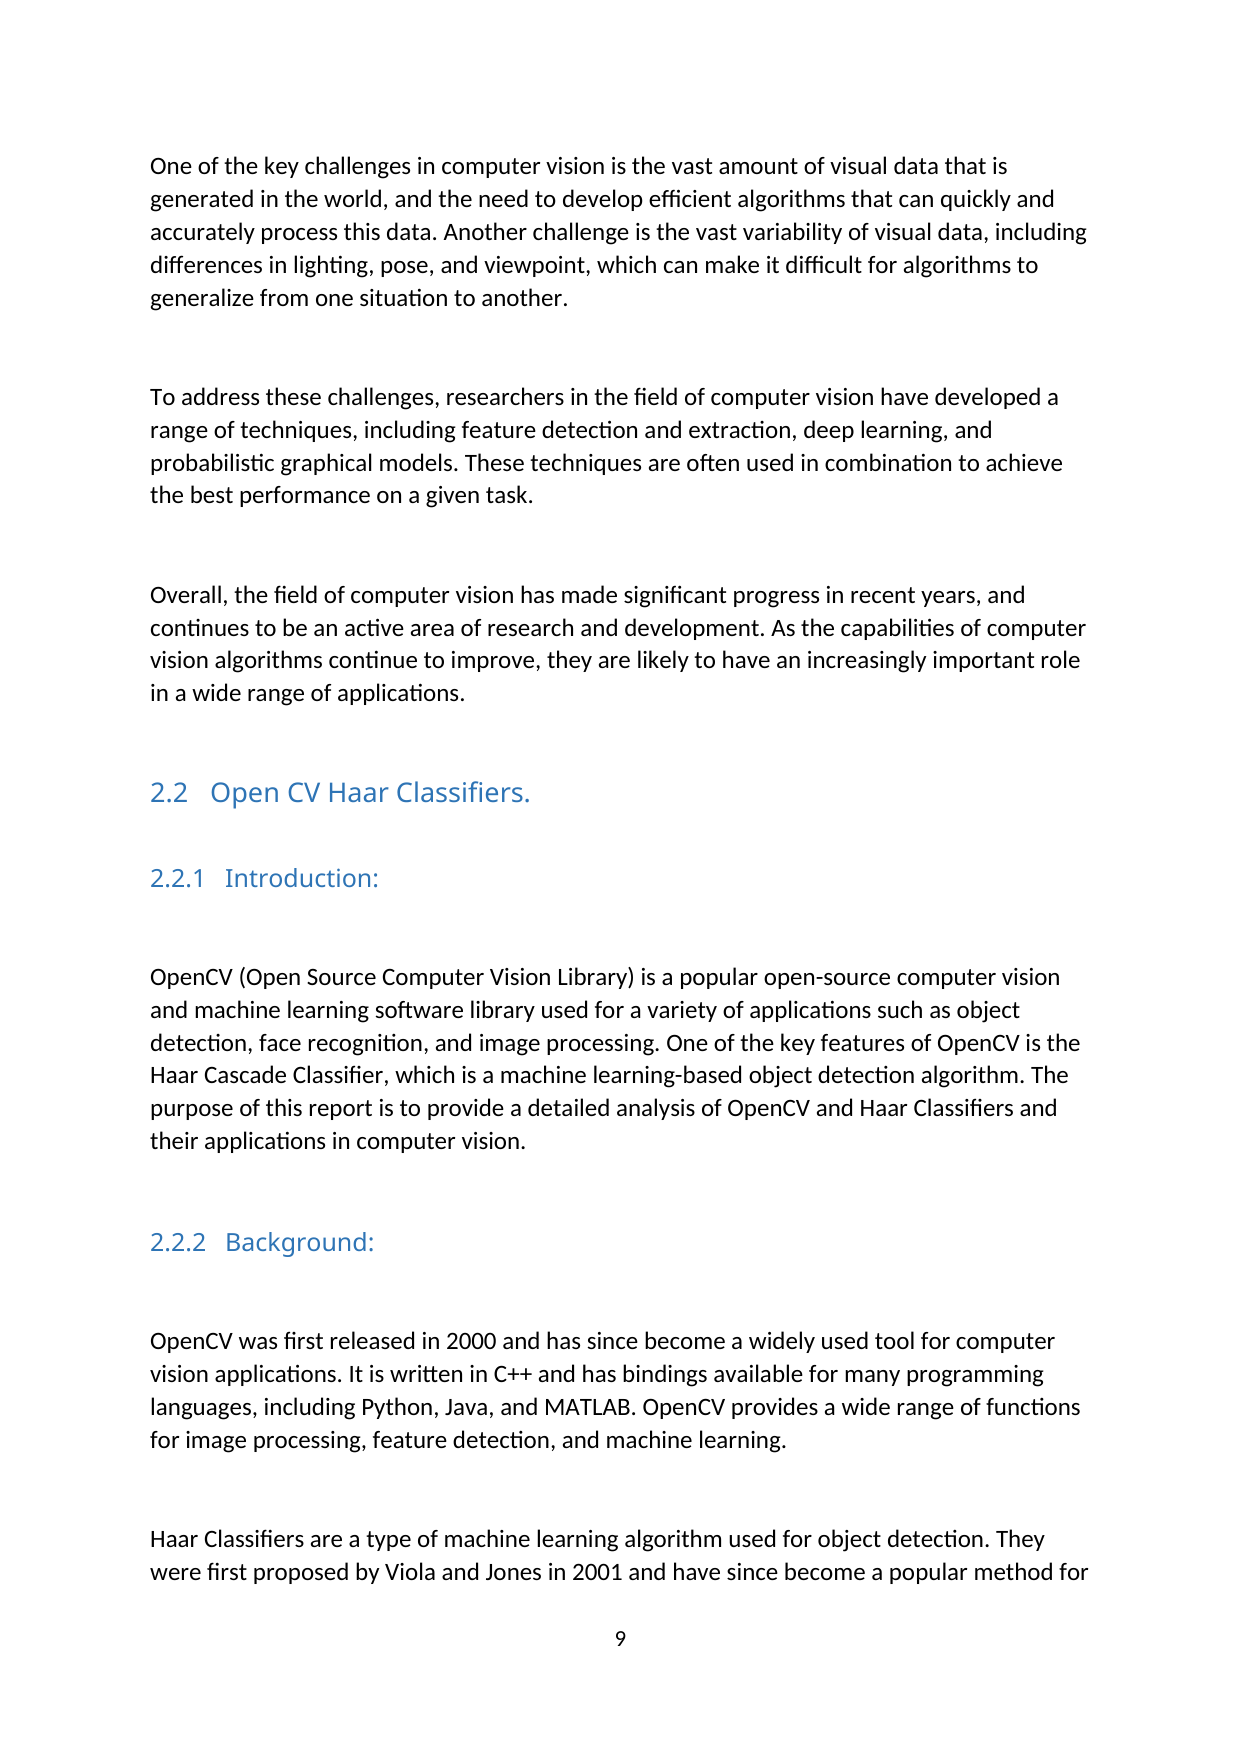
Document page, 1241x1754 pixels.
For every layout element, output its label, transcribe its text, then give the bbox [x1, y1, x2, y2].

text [150, 1523, 1090, 1586]
text OpenCV (Open Source Computer Vision Library) is a popular open-source computer vision and machine learning software library used for a variety of applications such as object detection, face recognition, and image processing. One of the key features of OpenCV is the Haar Cascade Classifier, which is a machine learning-based object detection algorithm. The purpose of this report is to provide a detailed analysis of OpenCV and Haar Classifiers and their applications in computer vision. [150, 961, 1090, 1156]
text OpenCV was first released in 2000 and has since become a widely used tool for computer vision applications. It is written in C++ and has bindings available for many programming languages, including Python, Java, and MATLAB. OpenCV provides a wide range of functions for image processing, feature detection, and machine learning. [150, 1325, 1090, 1454]
text Overall, the field of computer vision has made significant progress in recent years, and continues to be an active area of research and development. As the capabilities of computer vision algorithms continue to improve, they are likely to have an increasingly important role in a wide range of applications. [150, 579, 1090, 708]
text To address these challenges, researchers in the field of computer vision have developed a range of techniques, including feature detection and extraction, deep learning, and probabilistic graphical models. These techniques are often used in combination to achieve the best performance on a given task. [150, 381, 1090, 510]
subtitle Background: [150, 1225, 1090, 1259]
subtitle Introduction: [150, 861, 1090, 895]
text One of the key challenges in computer vision is the vast amount of visual data that is generated in the world, and the need to develop efficient algorithms that can quickly and accurately process this data. Another challenge is the vast variability of visual data, including differences in lighting, pose, and viewpoint, which can make it difficult for algorithms to generalize from one situation to another. [150, 150, 1090, 312]
subtitle Open CV Haar Classifiers. [150, 774, 1090, 811]
